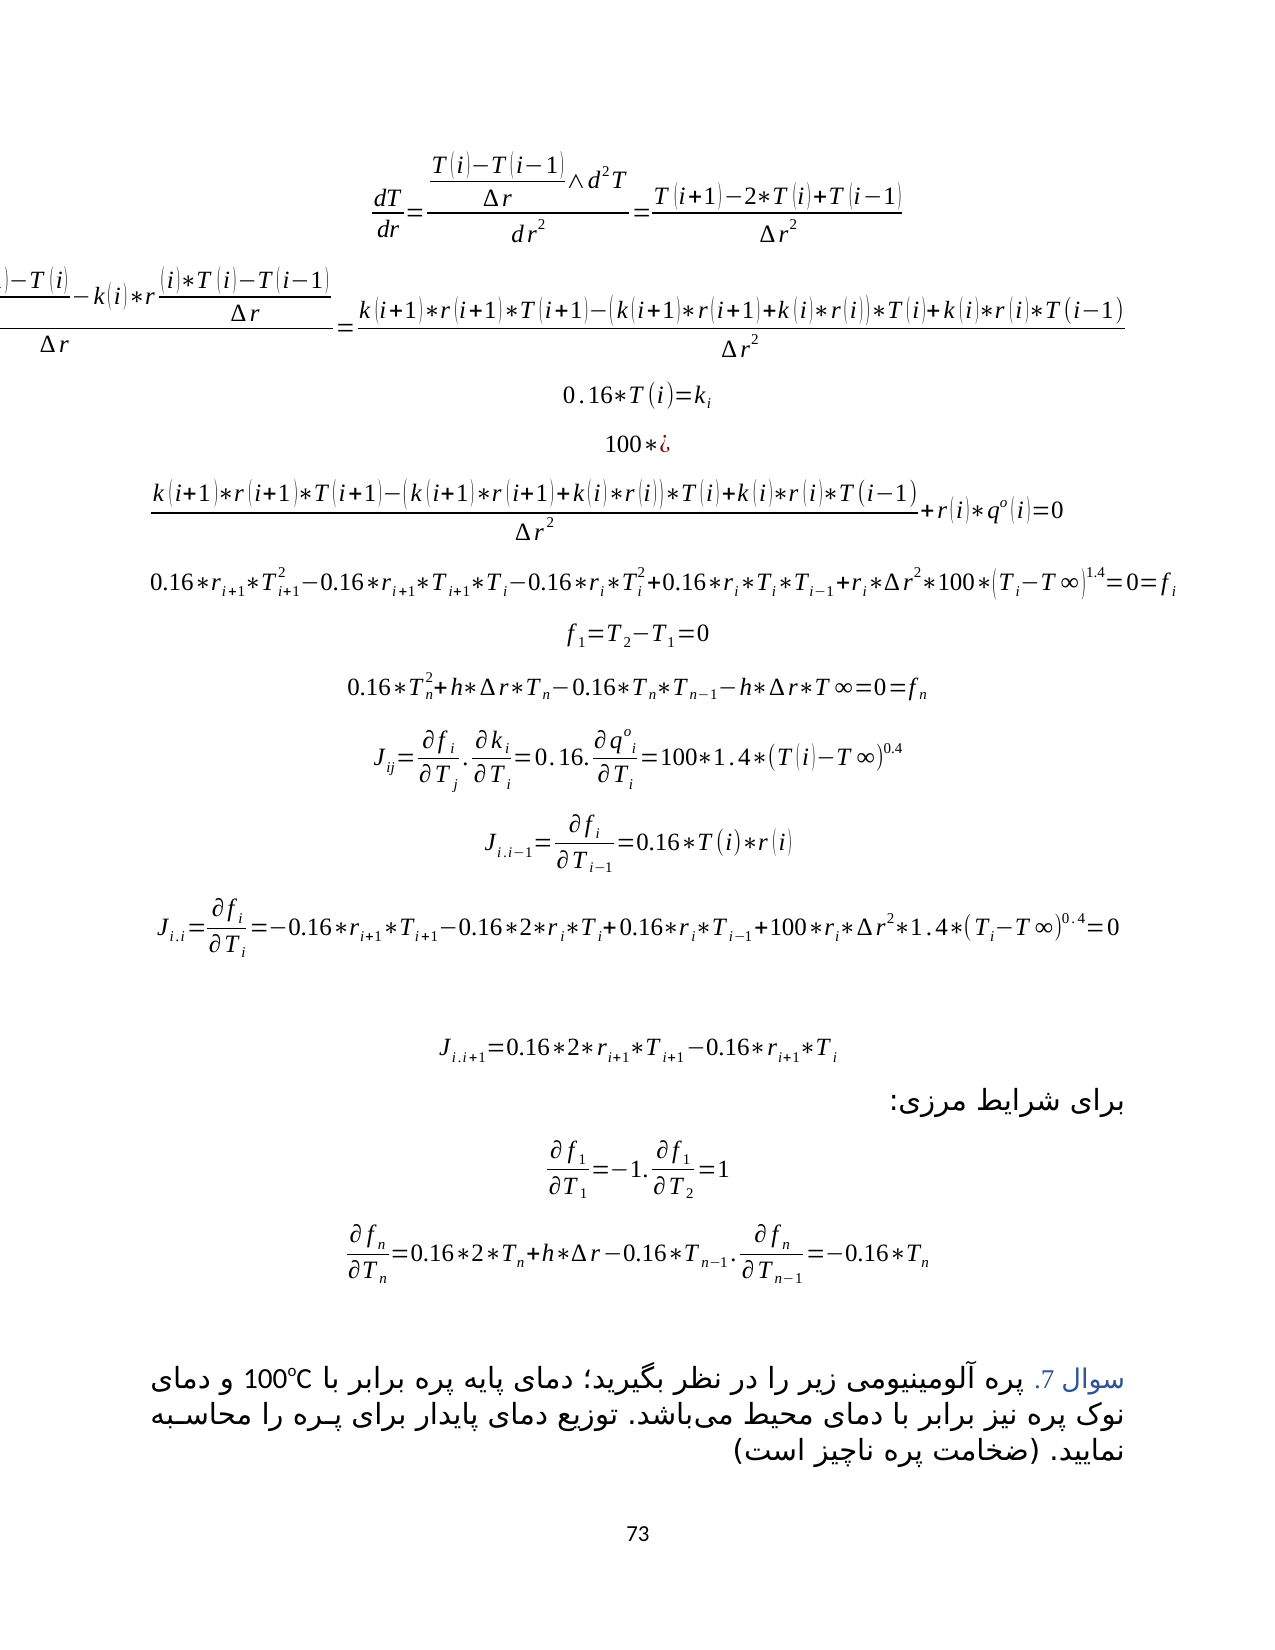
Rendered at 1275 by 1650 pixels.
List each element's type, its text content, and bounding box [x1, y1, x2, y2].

text سوال 7. پره آلومینیومی زیر را در نظر بگیرید؛ دمای پایه پره برابر با 100oC و دمای نوک پره نیز برابر با دمای محیط می‌باشد. توزیع دمای پایدار برای پره را محاسبه نمایید. (ضخامت پره ناچیز است) [150, 1360, 1125, 1468]
text برای شرایط مرزی: [150, 1084, 1125, 1118]
